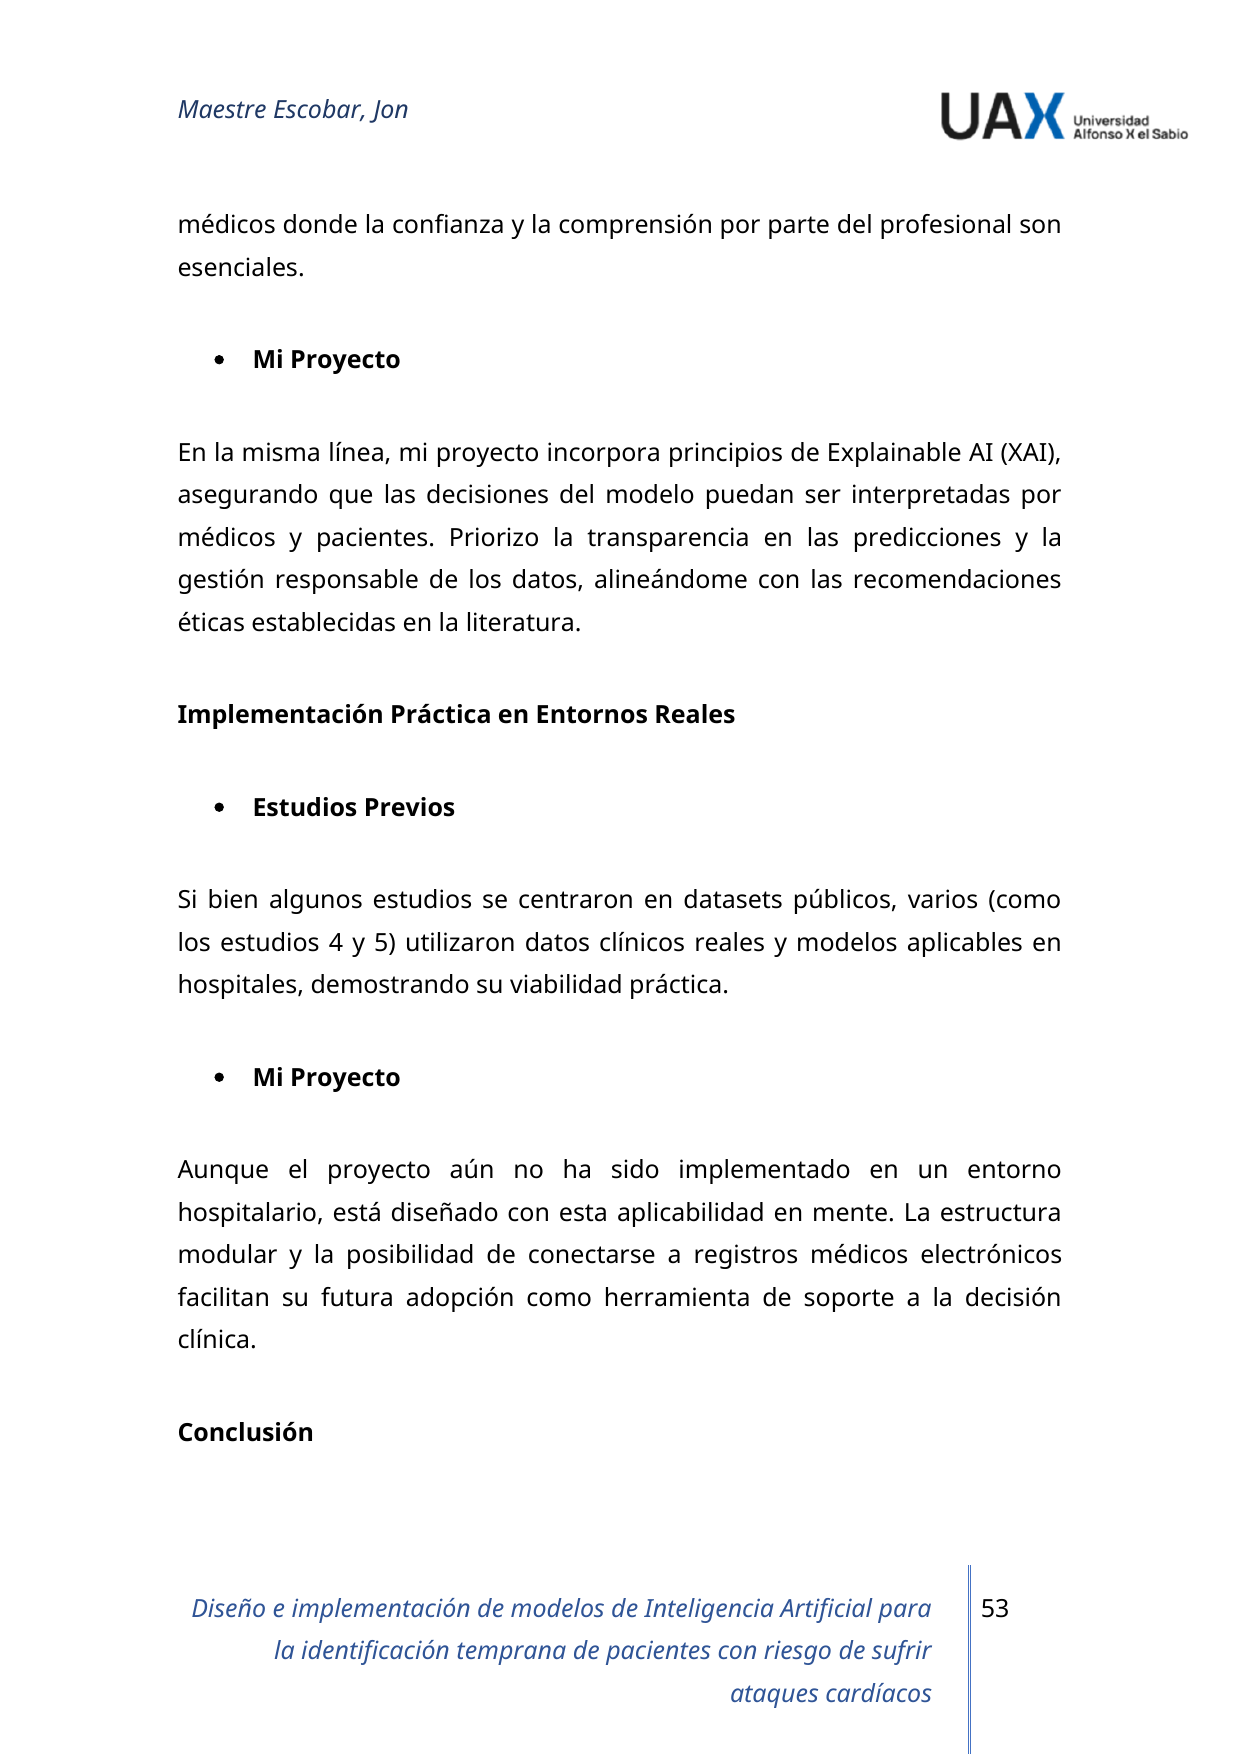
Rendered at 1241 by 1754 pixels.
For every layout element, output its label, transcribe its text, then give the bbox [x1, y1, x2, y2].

text En la misma línea, mi proyecto incorpora principios de Explainable AI (XAI), asegurando que las decisiones del modelo puedan ser interpretadas por médicos y pacientes. Priorizo la transparencia en las predicciones y la gestión responsable de los datos, alineándome con las recomendaciones éticas establecidas en la literatura. [177, 434, 1063, 638]
text Aunque el proyecto aún no ha sido implementado en un entorno hospitalario, está diseñado con esta aplicabilidad en mente. La estructura modular y la posibilidad de conectarse a registros médicos electrónicos facilitan su futura adopción como herramienta de soporte a la decisión clínica. [177, 1152, 1063, 1356]
list Mi Proyecto [215, 342, 1063, 376]
picture [940, 89, 1192, 144]
text Implementación Práctica en Entornos Reales [177, 697, 1063, 731]
list Estudios Previos [215, 789, 1063, 823]
text Si bien algunos estudios se centraron en datasets públicos, varios (como los estudios 4 y 5) utilizaron datos clínicos reales y modelos aplicables en hospitales, demostrando su viabilidad práctica. [177, 882, 1063, 1001]
list Mi Proyecto [215, 1059, 1063, 1093]
text Conclusión [177, 1414, 1063, 1448]
